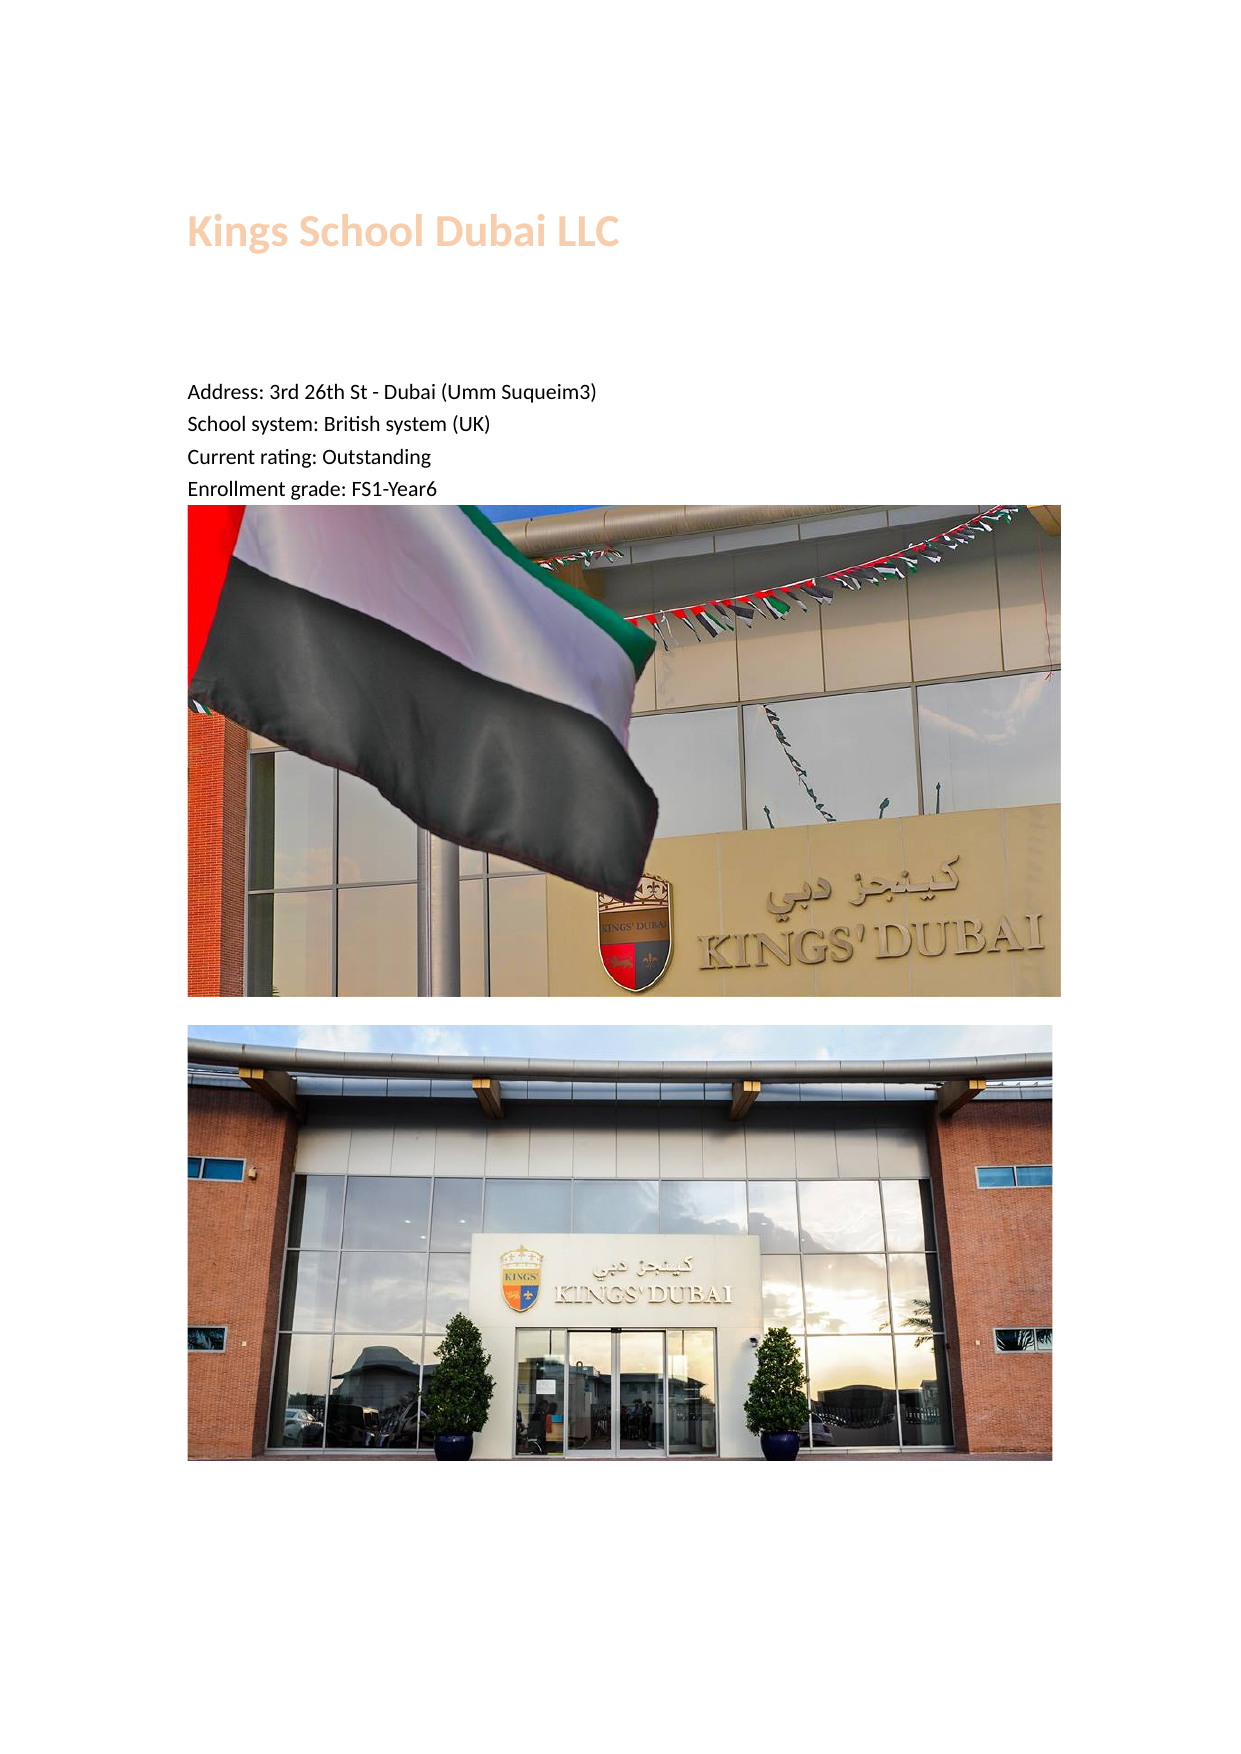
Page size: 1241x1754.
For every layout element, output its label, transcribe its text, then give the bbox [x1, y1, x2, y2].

subtitle Kings School Dubai LLC [187, 197, 1053, 262]
picture [187, 505, 1061, 997]
text School system: British system (UK) [187, 407, 1053, 440]
text Current rating: Outstanding [187, 440, 1053, 472]
text Address: 3rd 26th St - Dubai (Umm Suqueim3) [187, 375, 1053, 407]
text Enrollment grade: FS1-Year6 [187, 472, 1053, 505]
picture [187, 1025, 1053, 1461]
